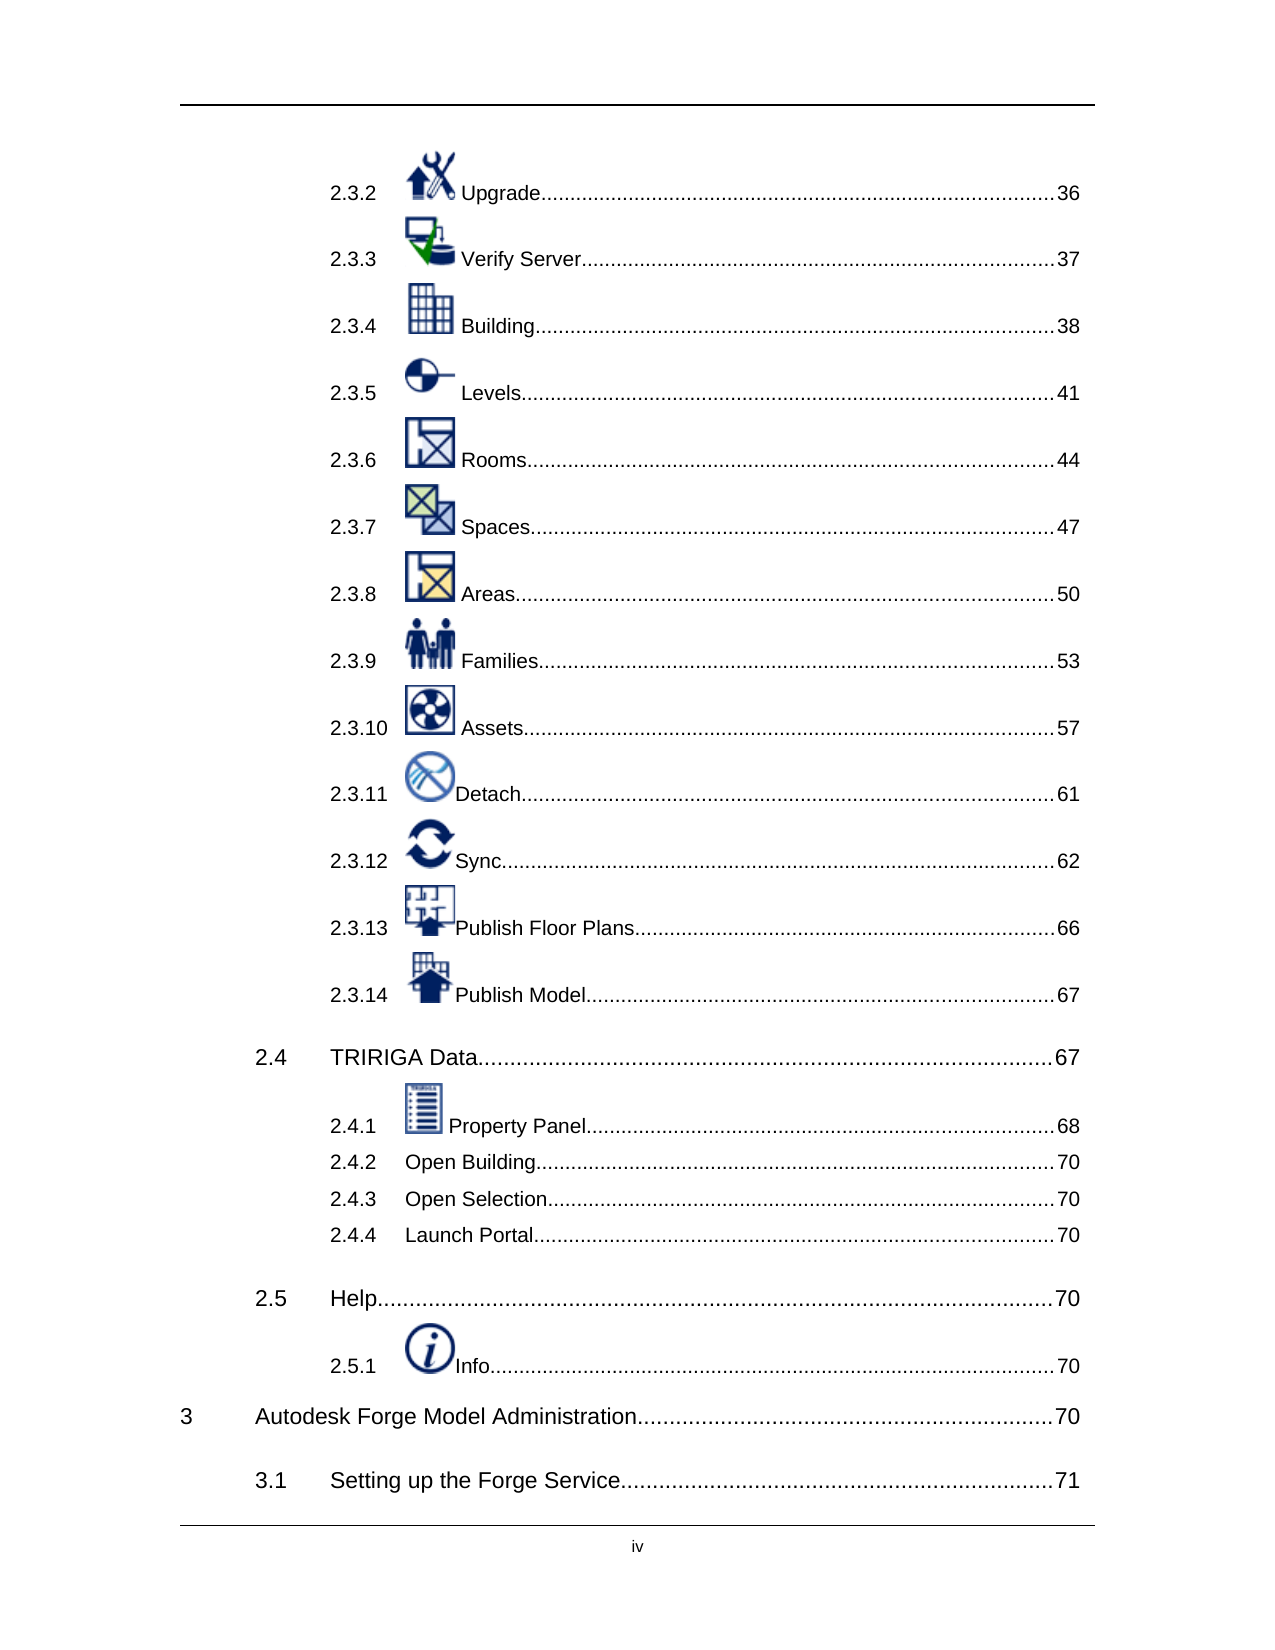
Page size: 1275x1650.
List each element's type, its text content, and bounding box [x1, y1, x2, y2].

text 2.5.1 Info 70 [330, 1323, 1095, 1378]
picture [405, 885, 456, 936]
text 2.3.9 Families 53 [330, 618, 1095, 672]
text 2.4.1 Property Panel 68 [330, 1083, 1095, 1138]
picture [405, 1083, 443, 1134]
picture [405, 216, 456, 267]
text 3.1 Setting up the Forge Service 71 [255, 1467, 1089, 1493]
text 2.3.12 Sync 62 [330, 819, 1095, 873]
text 2.3.2 Upgrade 36 [330, 150, 1095, 204]
picture [405, 952, 456, 1003]
text 2.4.3 Open Selection 70 [330, 1187, 1095, 1211]
text 2.3.4 Building 38 [330, 284, 1095, 338]
text 2.3.6 Rooms 44 [330, 417, 1095, 472]
picture [405, 685, 456, 735]
text 3 Autodesk Forge Model Administration 70 [180, 1403, 1095, 1429]
text 2.4.2 Open Building 70 [330, 1150, 1095, 1174]
picture [405, 283, 456, 334]
text 2.3.3 Verify Server 37 [330, 217, 1095, 271]
text 2.3.8 Areas 50 [330, 551, 1095, 606]
picture [405, 484, 456, 535]
picture [405, 150, 456, 200]
picture [405, 350, 456, 401]
text 2.3.14 Publish Model 67 [330, 952, 1095, 1007]
text 2.3.11 Detach 61 [330, 752, 1095, 806]
text 2.4 TRIRIGA Data 67 [255, 1044, 1089, 1071]
text 2.3.10 Assets 57 [330, 685, 1095, 739]
text 2.3.13 Publish Floor Plans 66 [330, 886, 1095, 940]
text 2.5 Help 70 [255, 1284, 1089, 1311]
picture [405, 417, 456, 468]
text 2.3.5 Levels 41 [330, 351, 1095, 405]
picture [405, 618, 456, 669]
text 2.4.4 Launch Portal 70 [330, 1223, 1095, 1247]
picture [405, 818, 456, 869]
text 2.3.7 Spaces 47 [330, 484, 1095, 539]
picture [405, 751, 456, 802]
picture [405, 551, 456, 602]
picture [405, 1323, 456, 1374]
